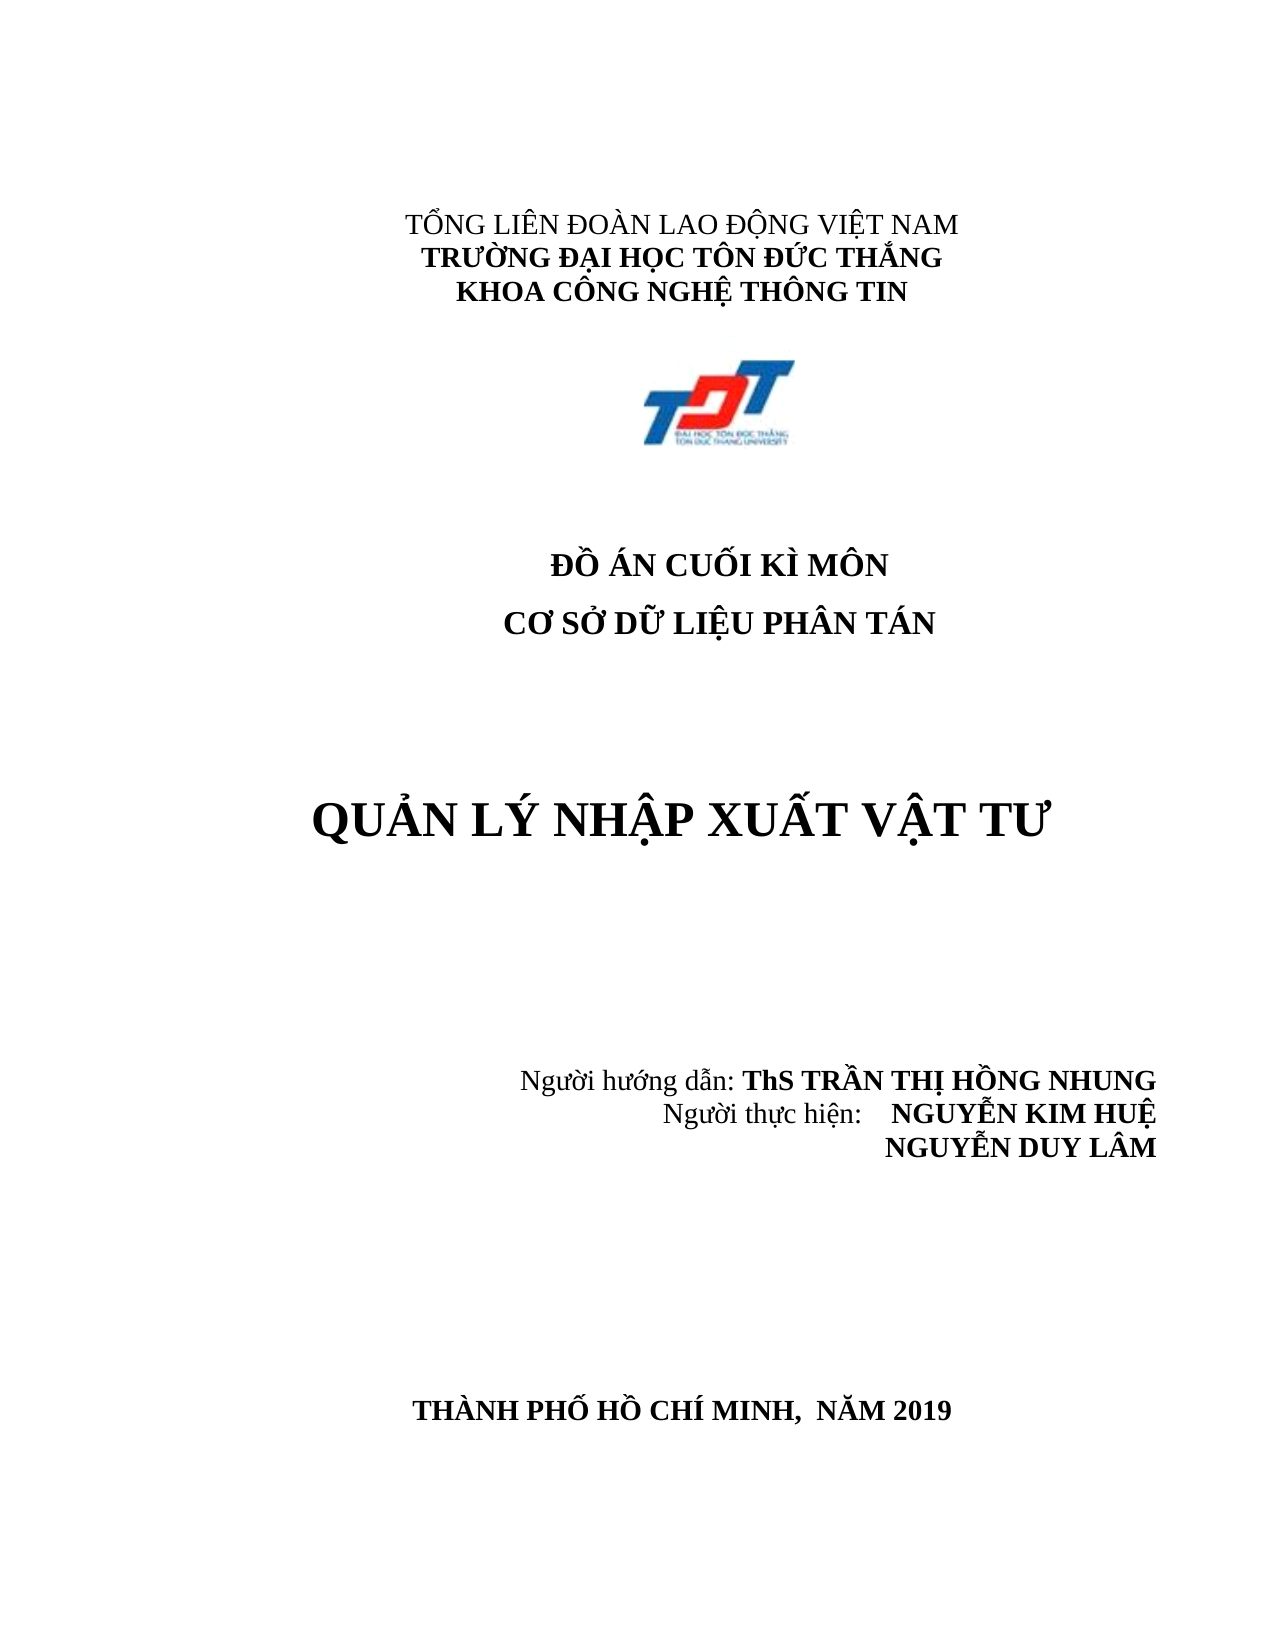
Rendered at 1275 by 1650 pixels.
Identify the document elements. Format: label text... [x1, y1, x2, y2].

text THÀNH PHỐ HỒ CHÍ MINH, NĂM 2019 [207, 1393, 1157, 1427]
text TRƯỜNG ĐẠI HỌC TÔN ĐỨC THẮNG [207, 240, 1157, 274]
picture [643, 336, 795, 479]
text CƠ SỞ DỮ LIỆU PHÂN TÁN [207, 603, 1157, 641]
text NGUYỄN DUY LÂM [207, 1130, 1157, 1163]
text KHOA CÔNG NGHỆ THÔNG TIN [207, 274, 1157, 307]
text TỔNG LIÊN ĐOÀN LAO ĐỘNG VIỆT NAM [207, 207, 1157, 240]
text Người hướng dẫn: ThS TRẦN THỊ HỒNG NHUNG [207, 1063, 1157, 1096]
text ĐỒ ÁN CUỐI KÌ MÔN [207, 545, 1157, 584]
text Người thực hiện: NGUYỄN KIM HUỆ [207, 1096, 1157, 1130]
text QUẢN LÝ NHẬP XUẤT VẬT TƯ [207, 790, 1157, 847]
